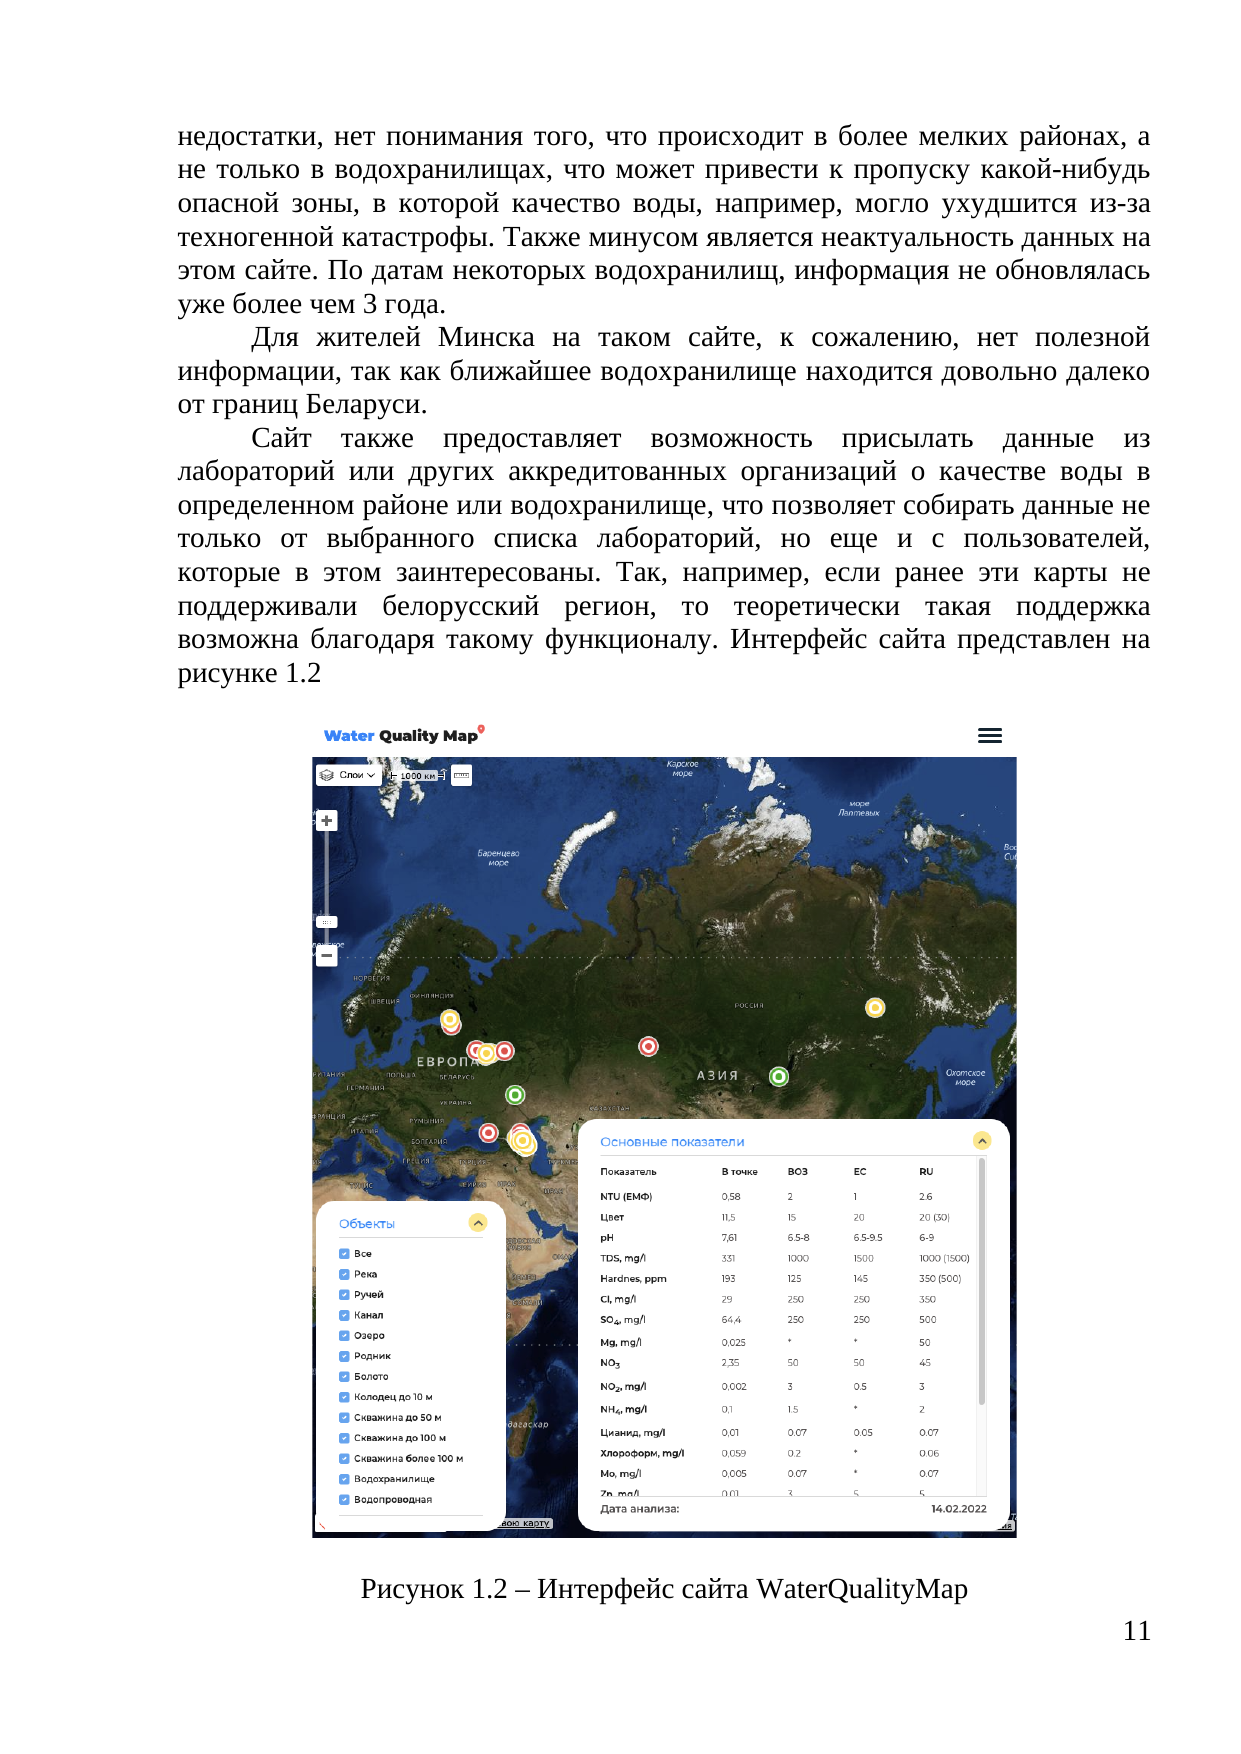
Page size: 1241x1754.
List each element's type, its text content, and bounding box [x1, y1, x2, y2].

picture [312, 721, 1017, 1538]
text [177, 118, 1152, 319]
text Рисунок 1.2 – Интерфейс сайта WaterQualityMap [177, 1571, 1152, 1605]
text Для жителей Минска на таком сайте, к сожалению, нет полезной информации, так как ближайшее водохранилище находится довольно далеко от границ Беларуси. [177, 319, 1152, 420]
text Сайт также предоставляет возможность присылать данные из лабораторий или других аккредитованных организаций о качестве воды в определенном районе или водохранилище, что позволяет собирать данные не только от выбранного списка лабораторий, но еще и с пользователей, которые в этом заинтересованы. Так, например, если ранее эти карты не поддерживали белорусский регион, то теоретически такая поддержка возможна благодаря такому функционалу. Интерфейс сайта представлен на рисунке 1.2 [177, 420, 1152, 688]
